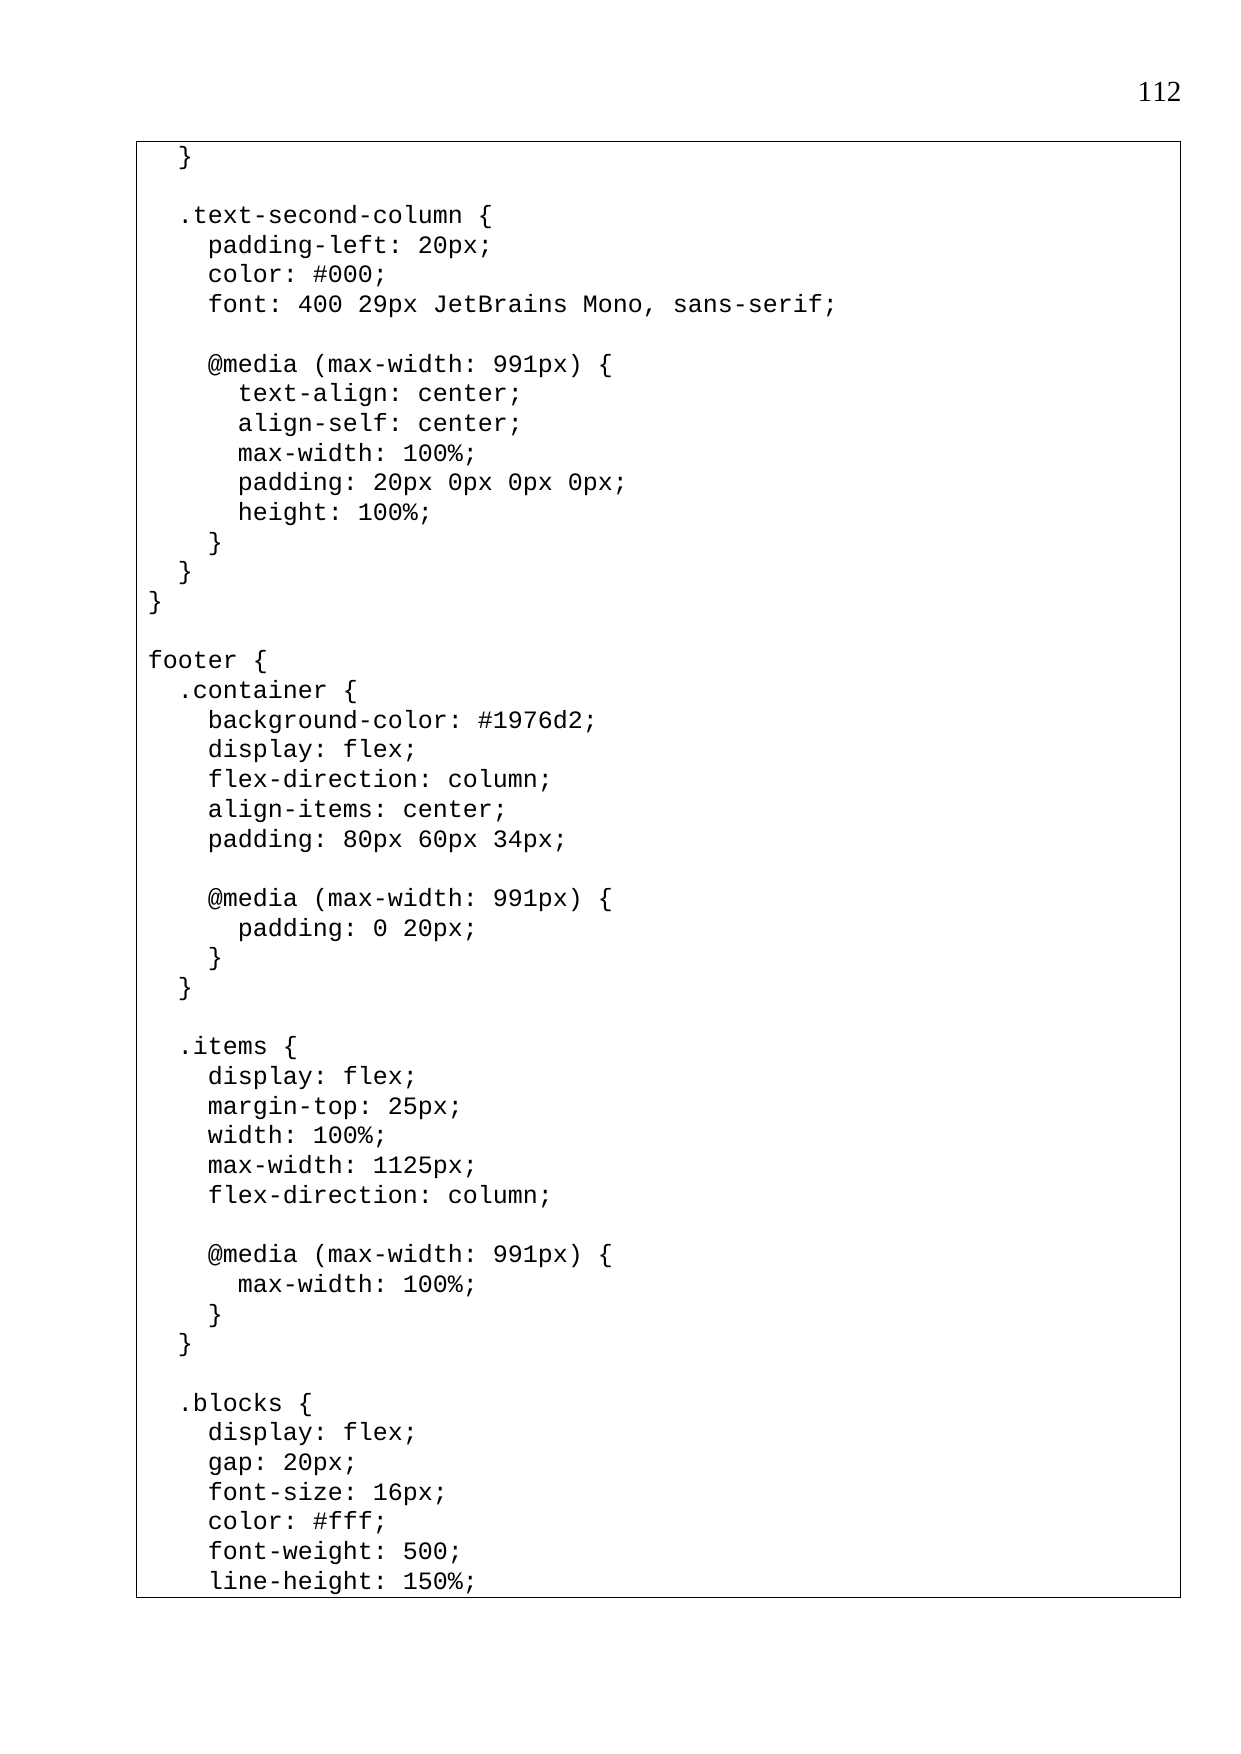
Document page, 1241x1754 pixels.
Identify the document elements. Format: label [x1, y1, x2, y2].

table_header [137, 142, 1180, 1597]
